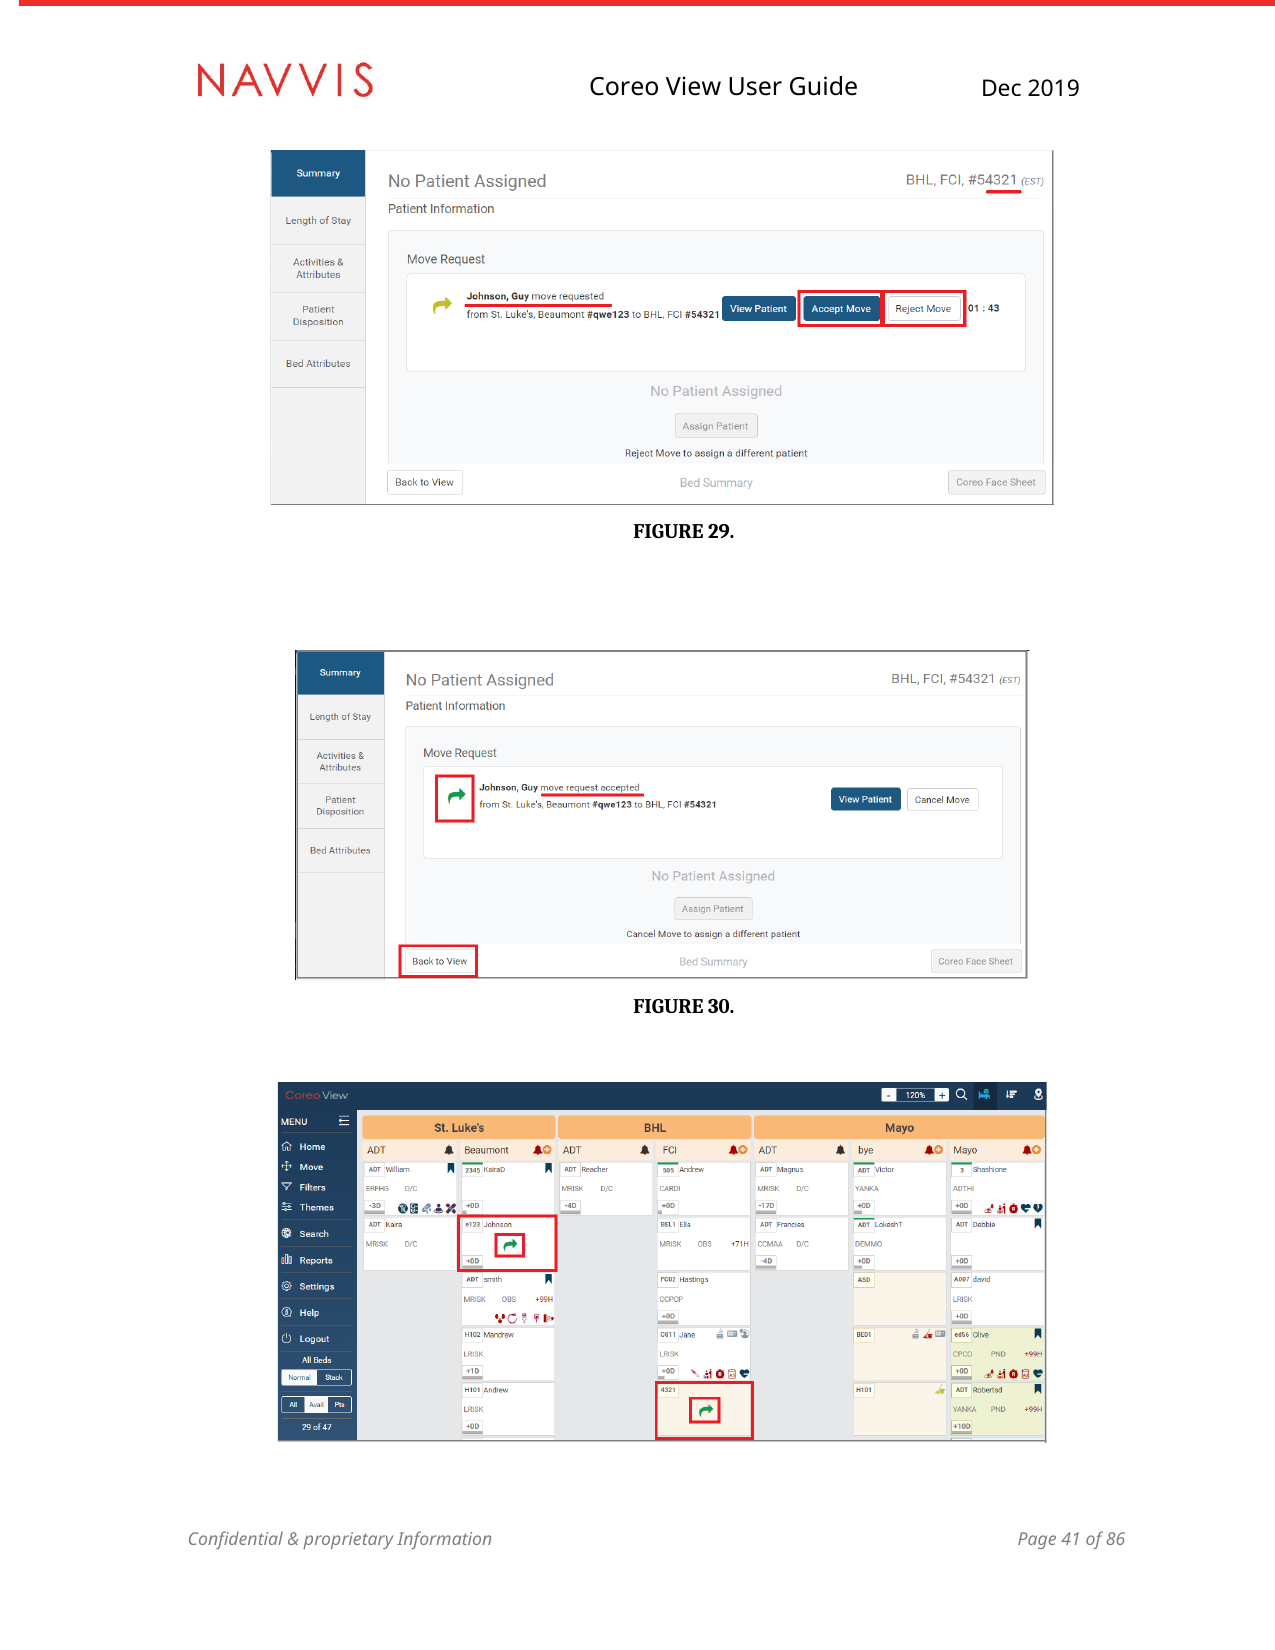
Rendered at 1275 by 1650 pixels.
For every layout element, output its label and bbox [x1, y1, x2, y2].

picture [187, 55, 383, 104]
picture [295, 650, 1030, 980]
picture [277, 1082, 1047, 1443]
picture [270, 150, 1054, 505]
